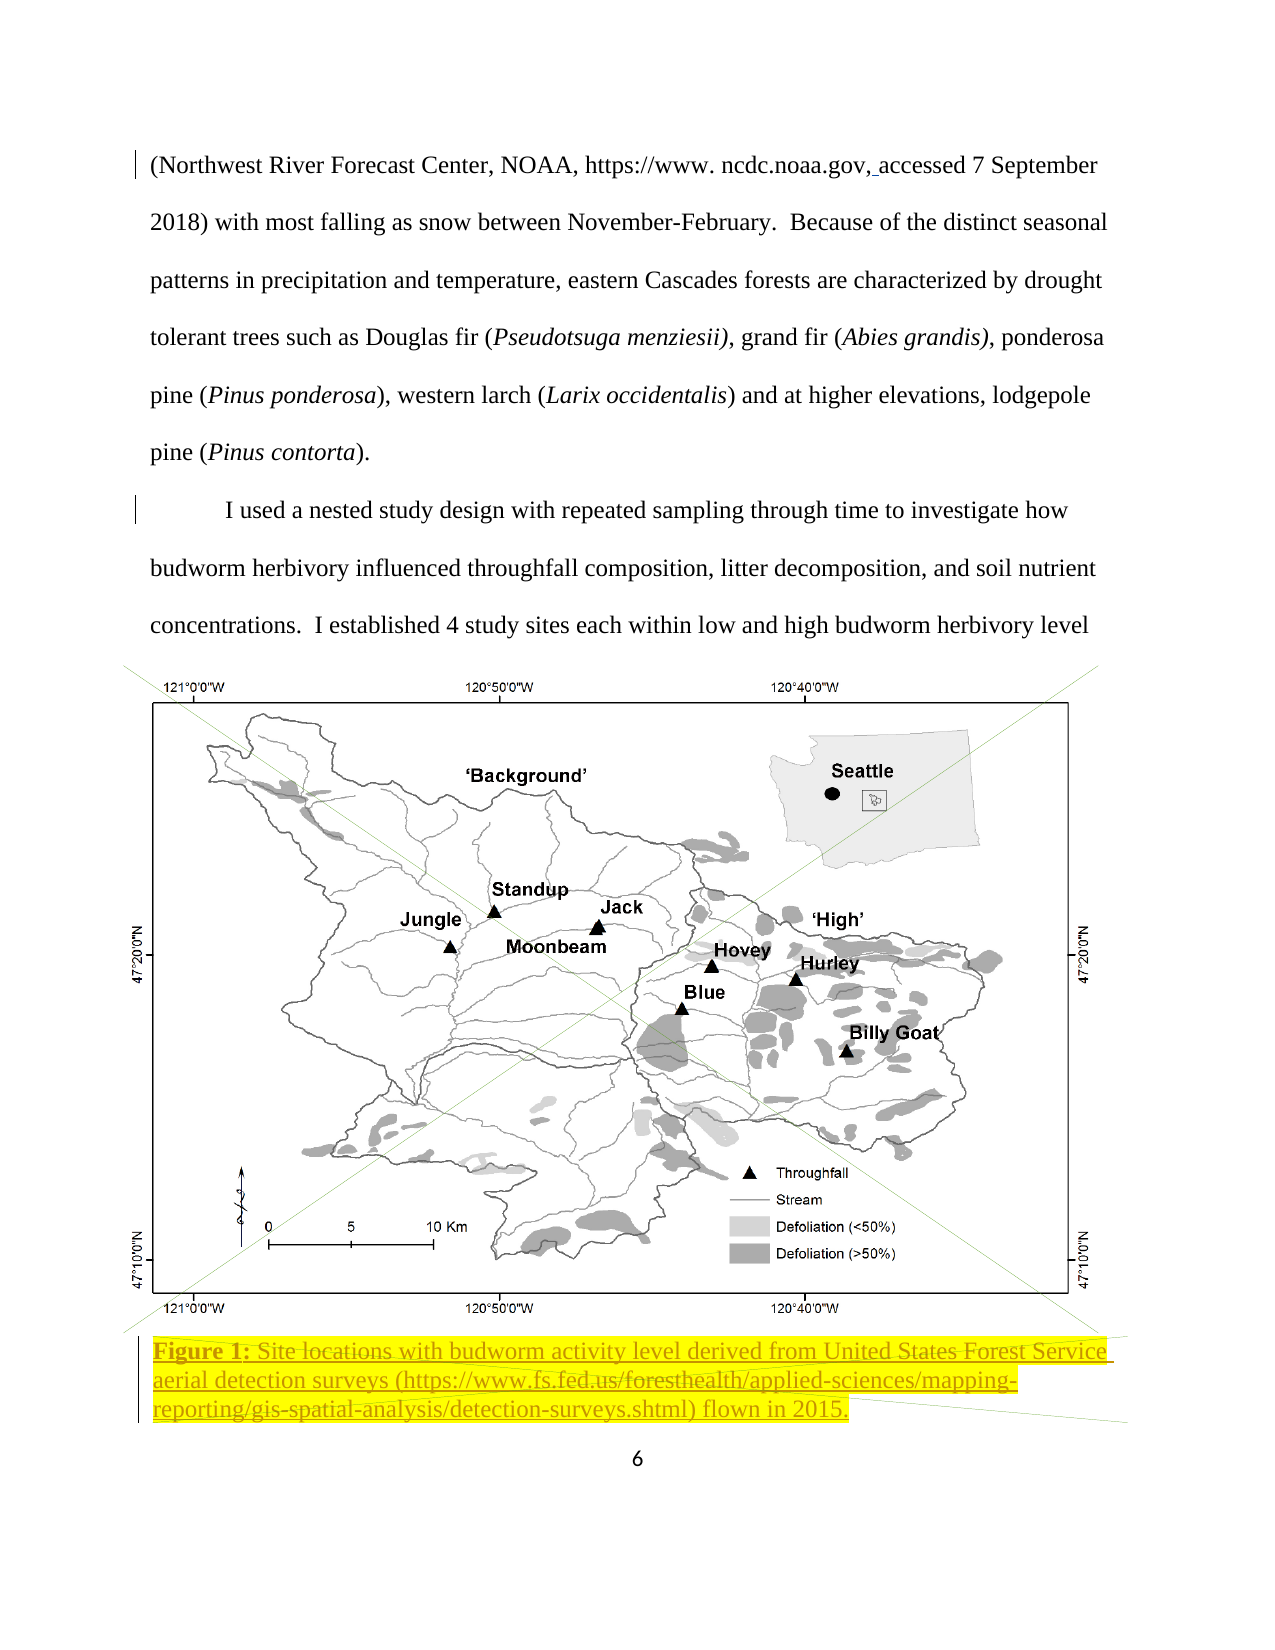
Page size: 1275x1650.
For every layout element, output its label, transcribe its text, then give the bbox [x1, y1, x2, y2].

picture [613, 666, 1099, 1332]
picture [123, 667, 609, 1332]
picture [125, 665, 1097, 998]
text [150, 150, 1125, 466]
picture [124, 1001, 1098, 1334]
text I used a nested study design with repeated sampling through time to investigate how budworm herbivory influenced throughfall composition, litter decomposition, and soil nutrient concentrations. I established 4 study sites each within low and high budworm herbivory level stands (n=8 study sites; Figure 1), and at each study site I established three replicate plots approximately 15 m from each other from upstream to downstream (n=24 total sample plots). The low budworm sites were located in the Teanaway Community Forest in Washington state, approximately 40 miles northeast of Central Washington University (Figure 1) near the following creeks: Stand Up Creek (903 m a.s.l.) where sites were on a slope with light tree cover, Jungle Creek (824 m a.s.l.) where sites were often disturbed by free range cattle, Jack Creek (963 m a.s.l.) where sites were under moderately heavy tree cover, and Moonbeam Creek (973 m a.s.l. where sites were also under moderately heavy tree cover. The high budworm sites were located in the Swauk drainage in the Okanogan-Wenatchee National Forest in Washington state approximately 45 miles north of Central Washington University and east of the low budworm sites (Figure 1). These study sites were located near the following creeks: Cougar Creek (984 m a.s.l.) where sites were on a slope, Hurley Creek (978 m a.s.l.) where sites were located further away from the stream in comparison to other sites due to the stream being less accessible in a confined valley, Hovey Creek (1050 m a.s.l.) where sites were under moderately heavy tree cover, and Blue Creek (1055 m a.s.l.) where sites were also further away from the stream due to difficulty of access. Although each individual site varied based on microclimatic factors, sites were exposed to similar temperature and precipitation patterns based on similar elevation and being within roughly 20 km of each other. [150, 495, 1125, 639]
